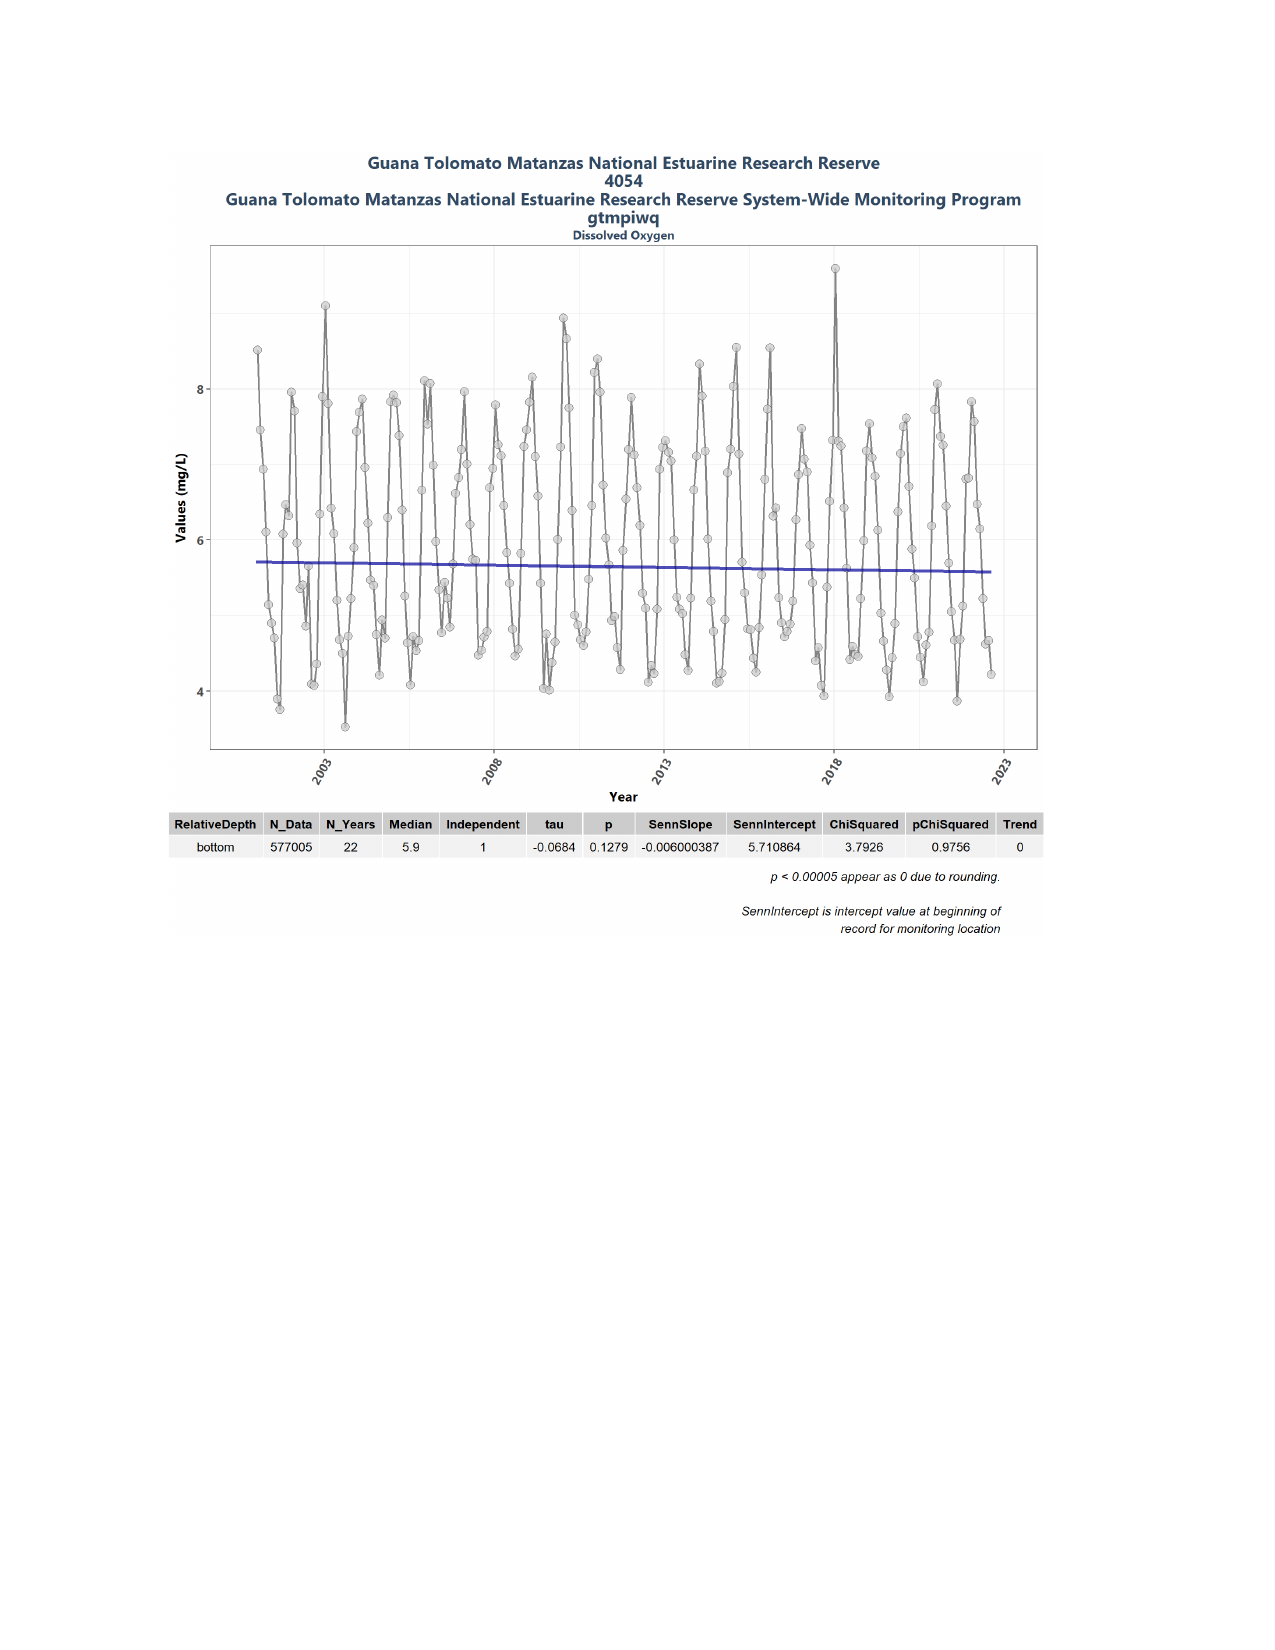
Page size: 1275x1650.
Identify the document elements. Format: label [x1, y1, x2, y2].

picture [168, 150, 1044, 938]
